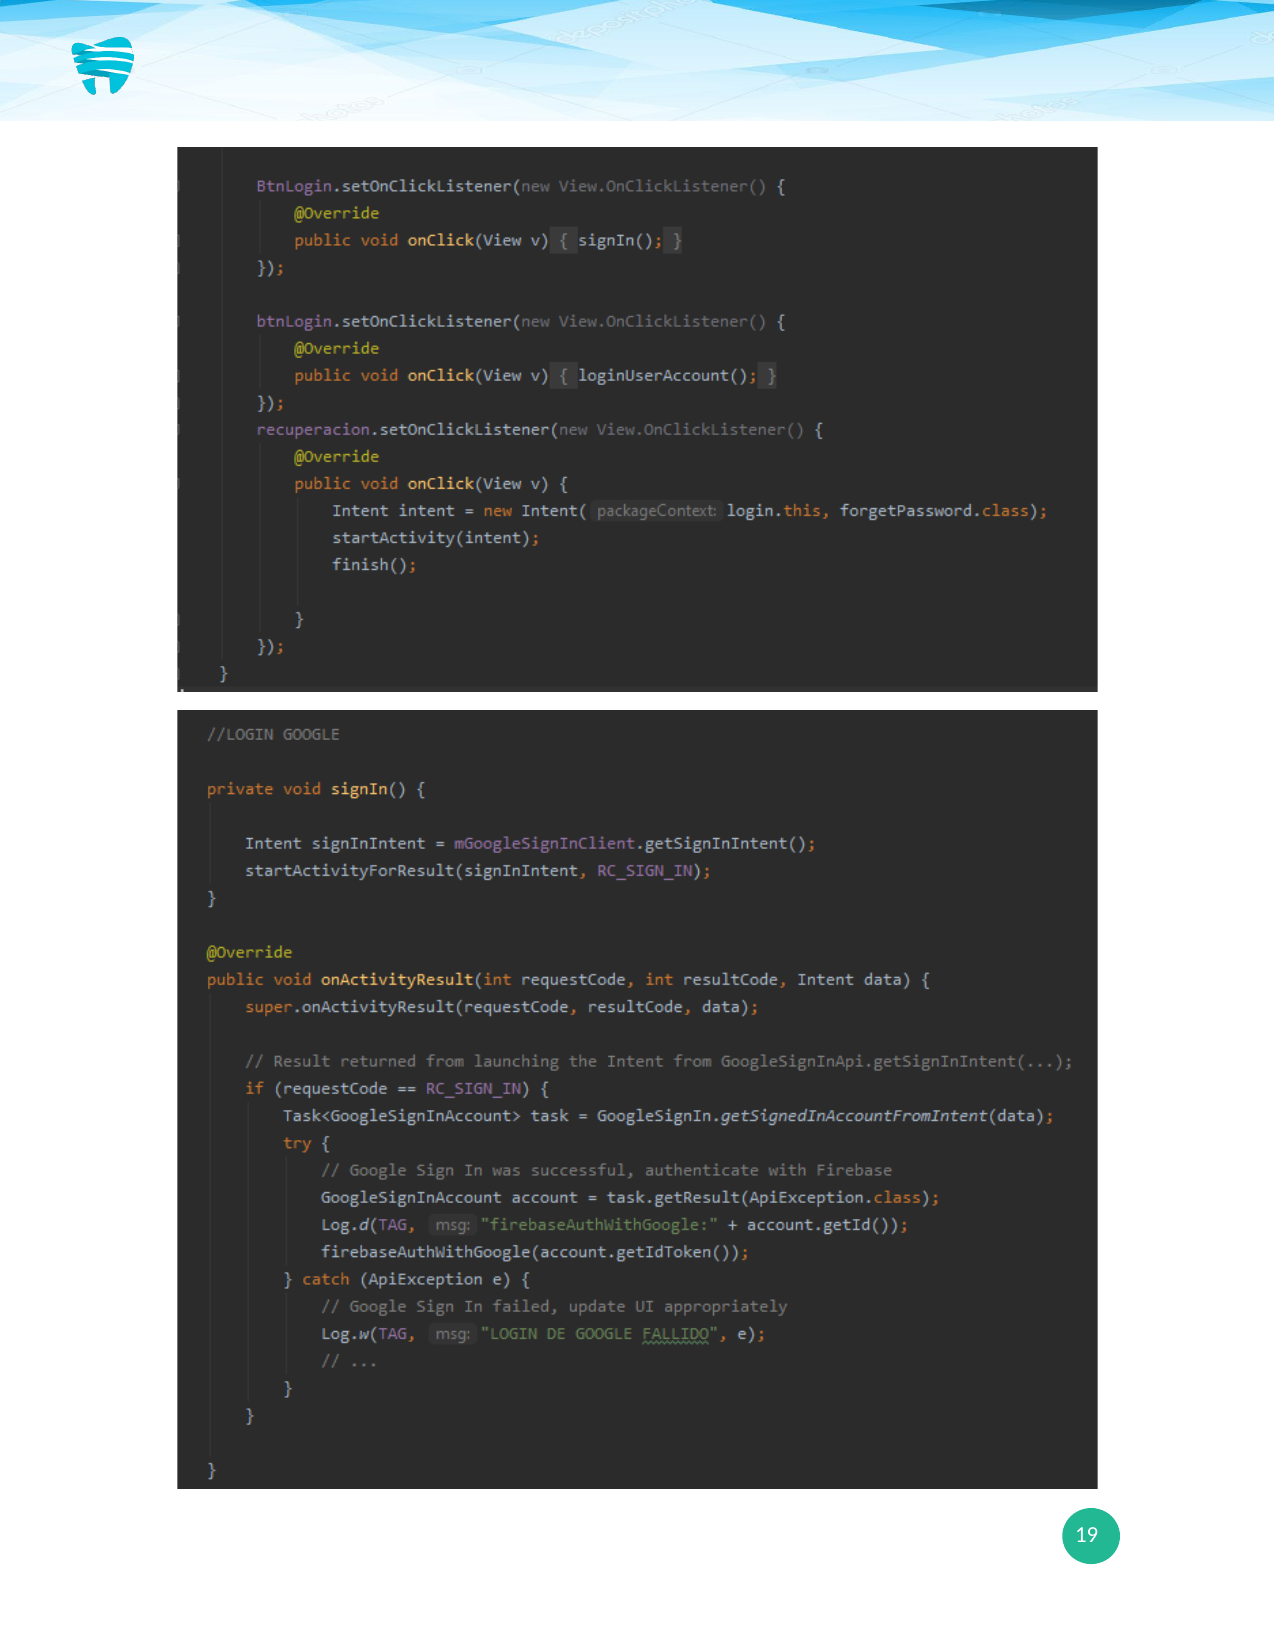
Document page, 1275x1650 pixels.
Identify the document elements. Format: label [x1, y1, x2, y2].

picture [177, 710, 1098, 1489]
picture [177, 147, 1098, 692]
picture [0, 0, 1274, 121]
